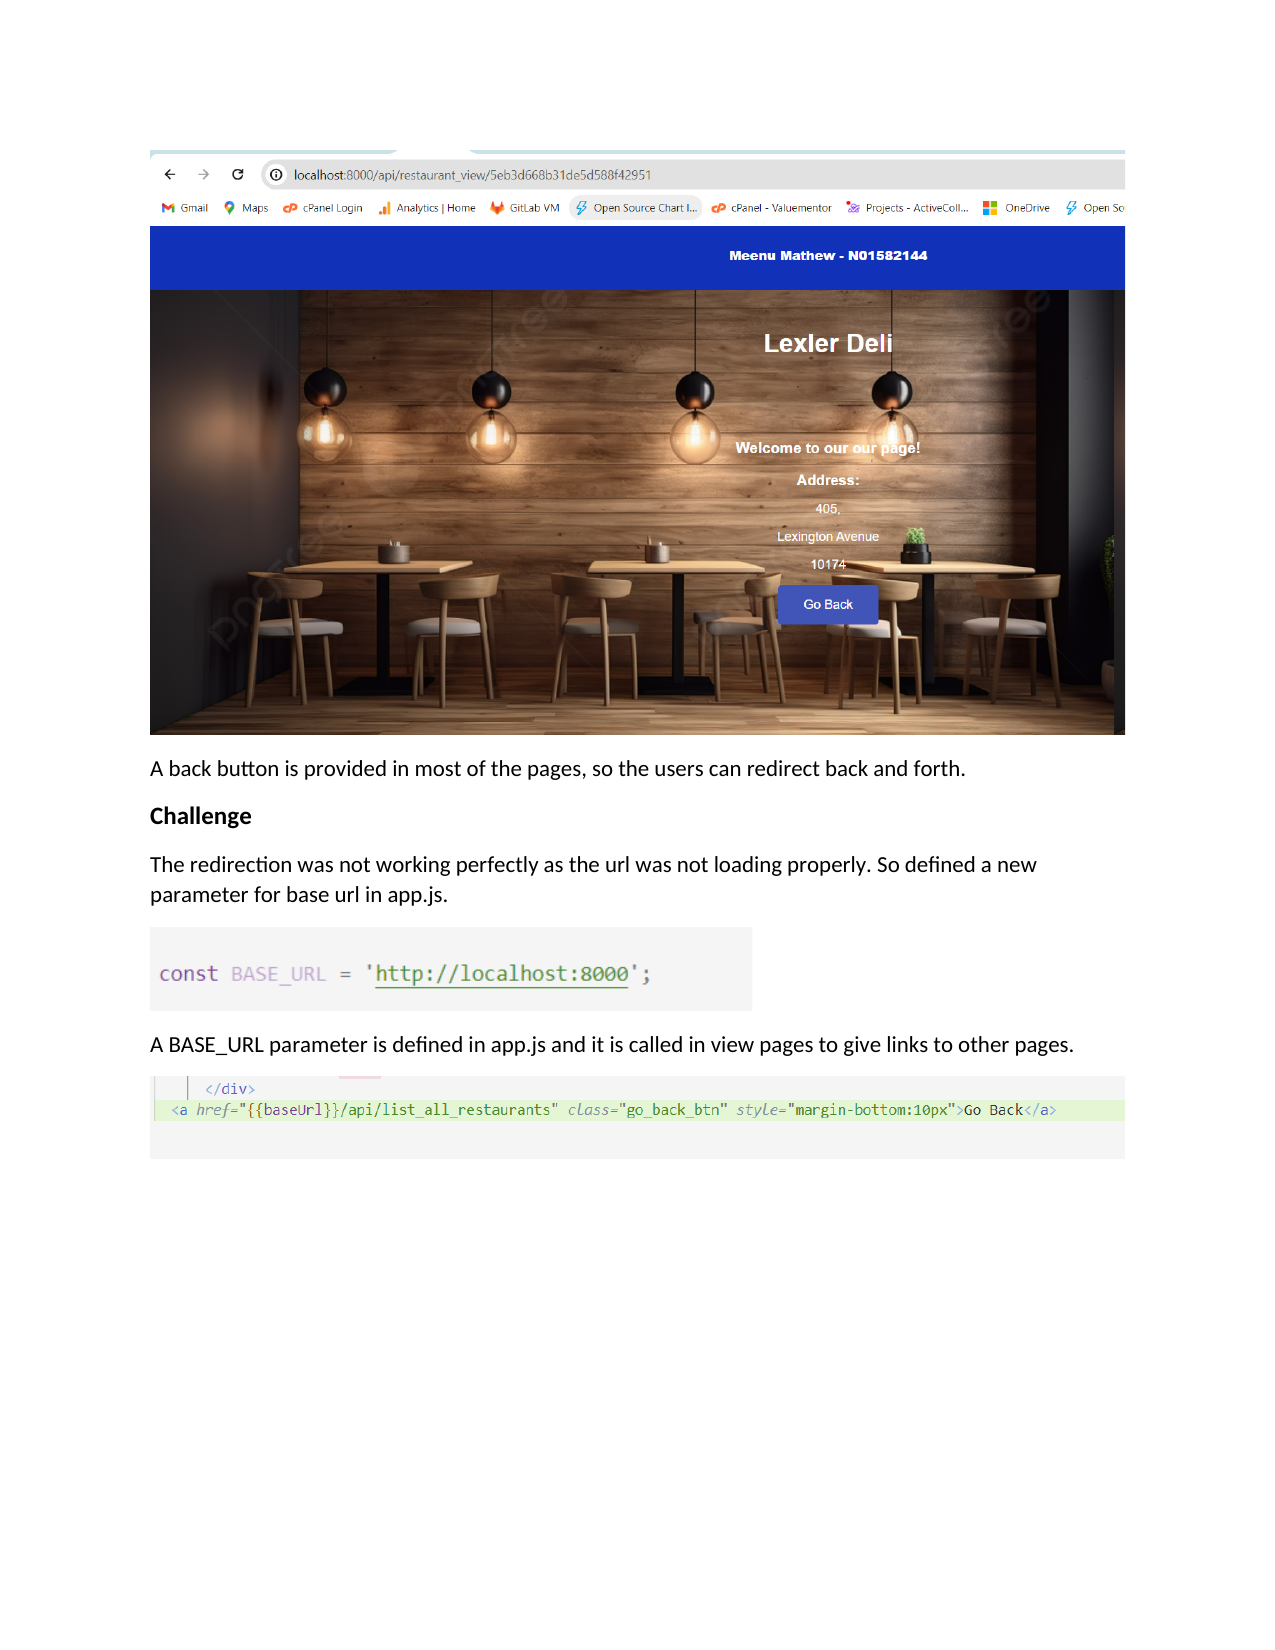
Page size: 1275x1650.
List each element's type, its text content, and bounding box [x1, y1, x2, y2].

text A BASE_URL parameter is defined in app.js and it is called in view pages to give links to other pages. [150, 1030, 1125, 1058]
picture [150, 927, 753, 1011]
picture [150, 1076, 1125, 1159]
picture [150, 150, 1125, 735]
text Challenge [150, 801, 1125, 831]
text The redirection was not working perfectly as the url was not loading properly. So defined a new parameter for base url in app.js. [150, 850, 1125, 908]
text A back button is provided in most of the pages, so the users can redirect back and forth. [150, 754, 1125, 782]
